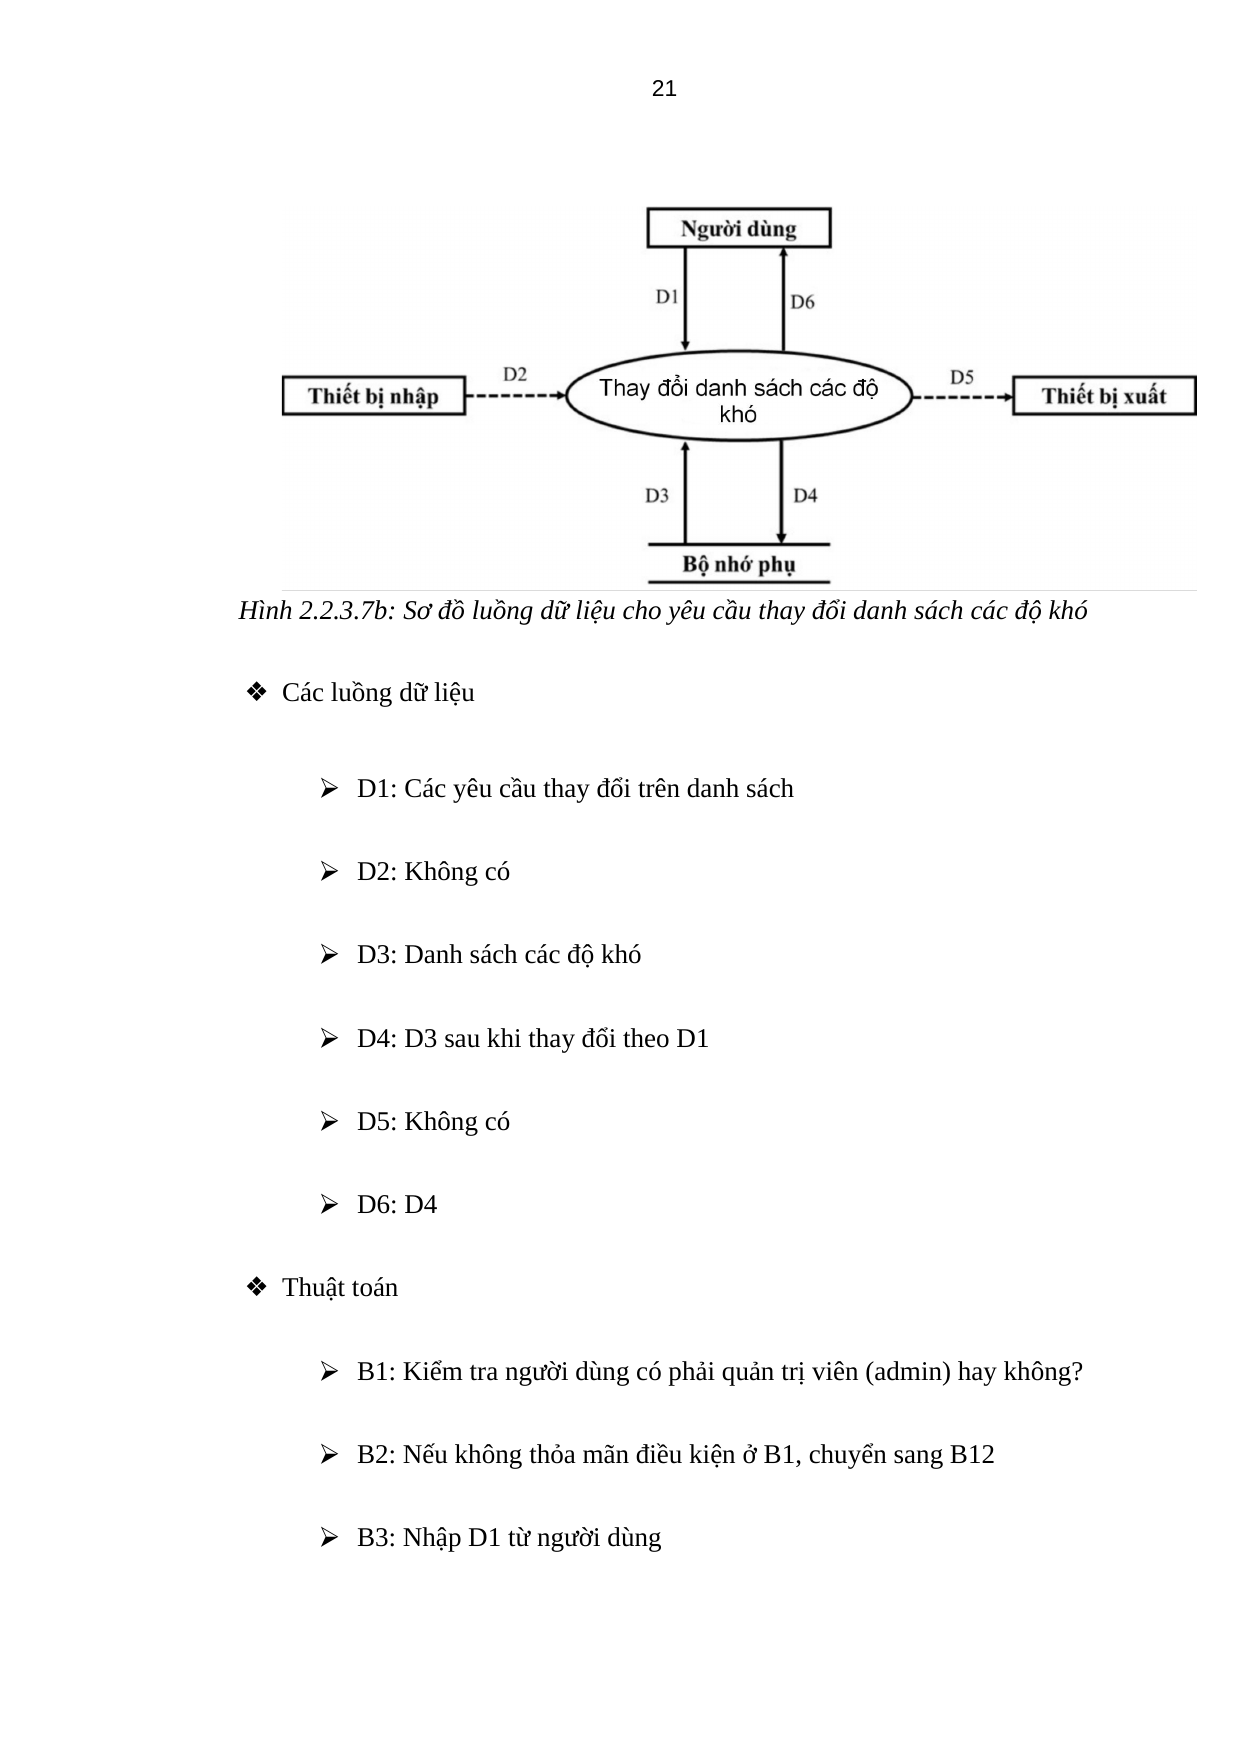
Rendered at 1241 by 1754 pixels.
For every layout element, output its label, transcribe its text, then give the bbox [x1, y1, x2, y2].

list D1: Các yêu cầu thay đổi trên danh sách [319, 757, 1122, 813]
list D5: Không có [319, 1090, 1122, 1146]
picture [281, 206, 1197, 591]
list D4: D3 sau khi thay đổi theo D1 [319, 1007, 1122, 1062]
list D3: Danh sách các độ khó [319, 924, 1122, 979]
list D2: Không có [319, 840, 1122, 896]
text Hình 2.2.3.7b: Sơ đồ luồng dữ liệu cho yêu cầu thay đổi danh sách các độ khó [207, 594, 1122, 625]
list Thuật toán [244, 1257, 1122, 1312]
list Các luồng dữ liệu [244, 661, 1122, 717]
list B2: Nếu không thỏa mãn điều kiện ở B1, chuyển sang B12 [319, 1423, 1122, 1478]
list B1: Kiểm tra người dùng có phải quản trị viên (admin) hay không? [319, 1340, 1122, 1395]
list B3: Nhập D1 từ người dùng [319, 1506, 1122, 1562]
list D6: D4 [319, 1173, 1122, 1229]
